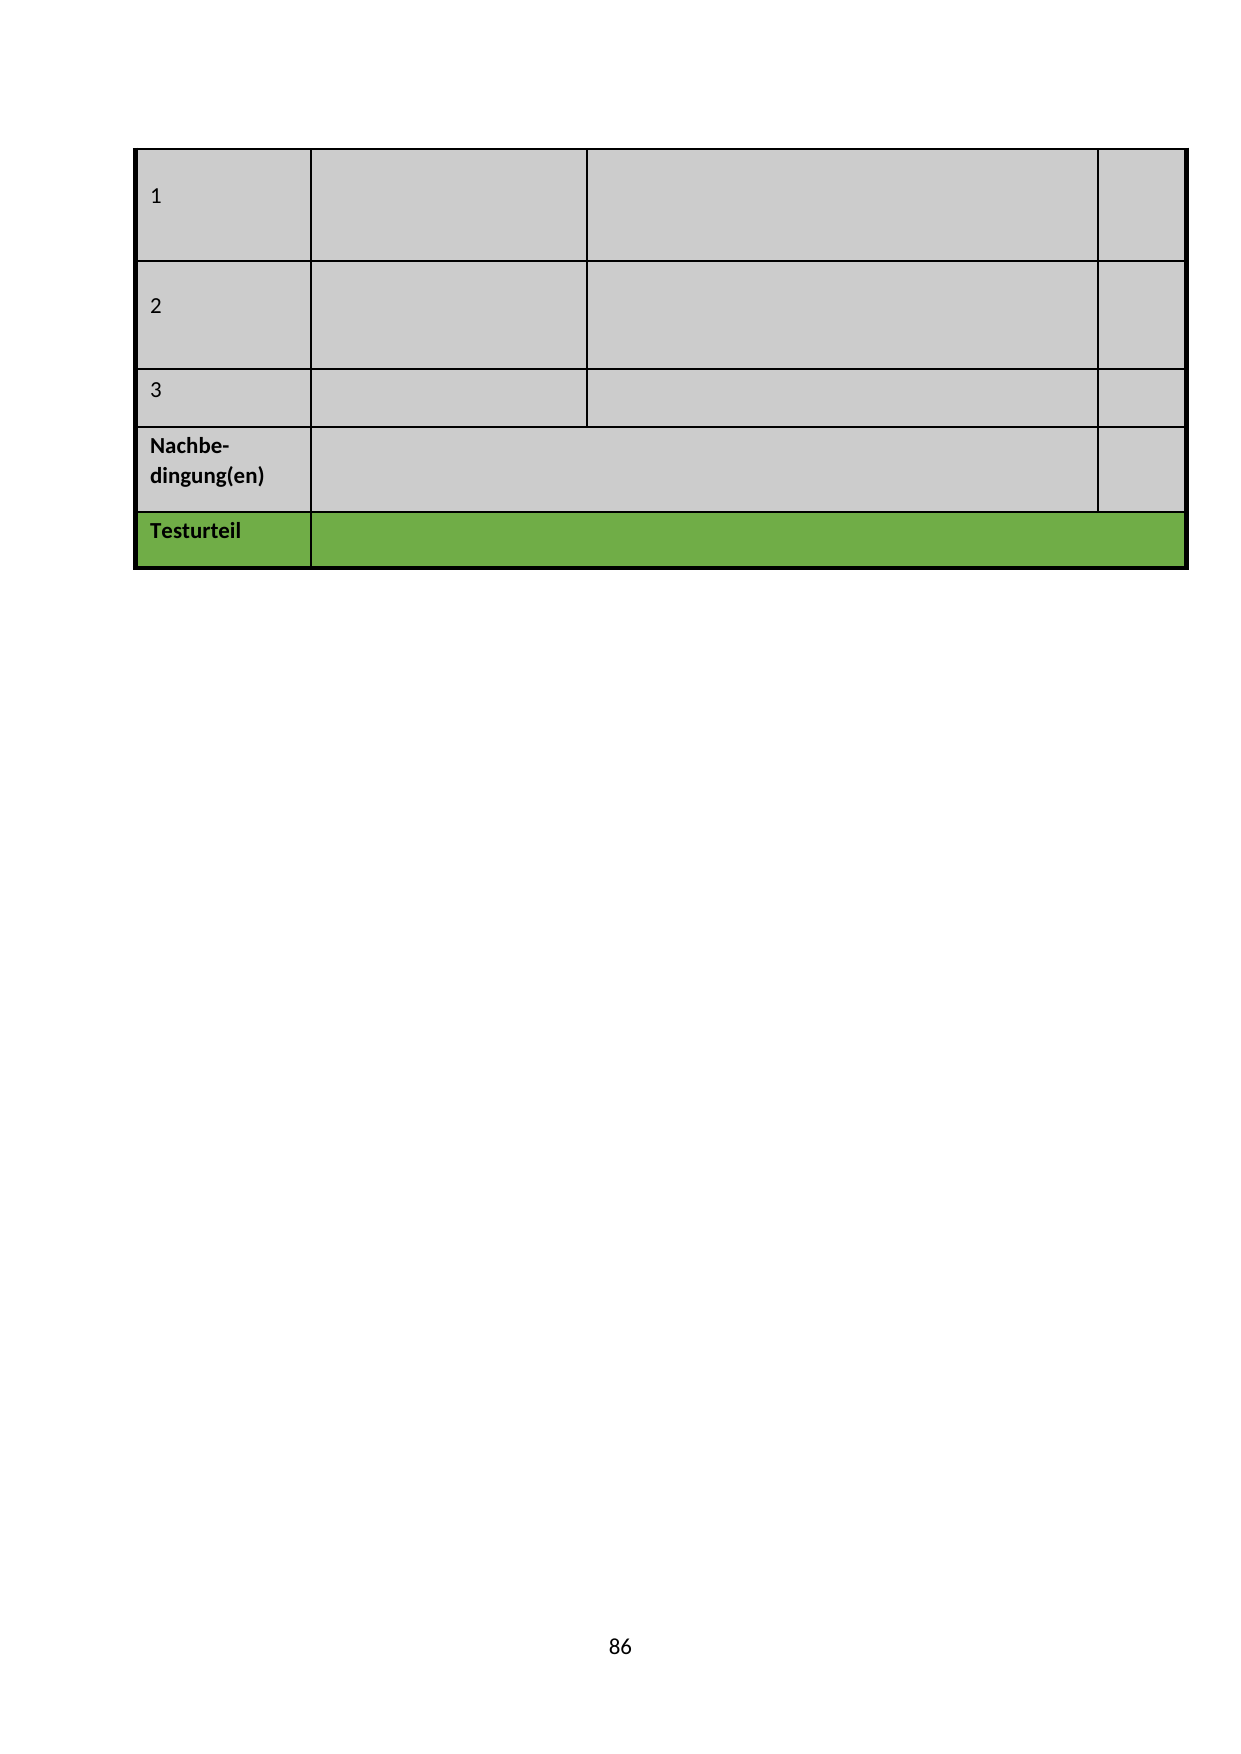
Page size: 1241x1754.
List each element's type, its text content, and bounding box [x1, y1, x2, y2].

table_cell [588, 150, 1097, 260]
table_cell [1099, 262, 1184, 368]
table_cell [588, 370, 1097, 426]
table_cell [312, 513, 1184, 566]
table_cell [588, 262, 1097, 368]
table_cell [312, 150, 586, 260]
table_cell [312, 370, 586, 426]
table_cell Testurteil [138, 513, 310, 566]
table_cell [312, 428, 1097, 511]
table_cell [1099, 428, 1184, 511]
table_cell Nachbe-dingung(en) [138, 428, 310, 511]
table_cell 1 [138, 150, 310, 260]
table_cell [1099, 150, 1184, 260]
table_cell [1099, 370, 1184, 426]
table_cell [312, 262, 586, 368]
table_cell 2 [138, 262, 310, 368]
table_cell 3 [138, 370, 310, 426]
